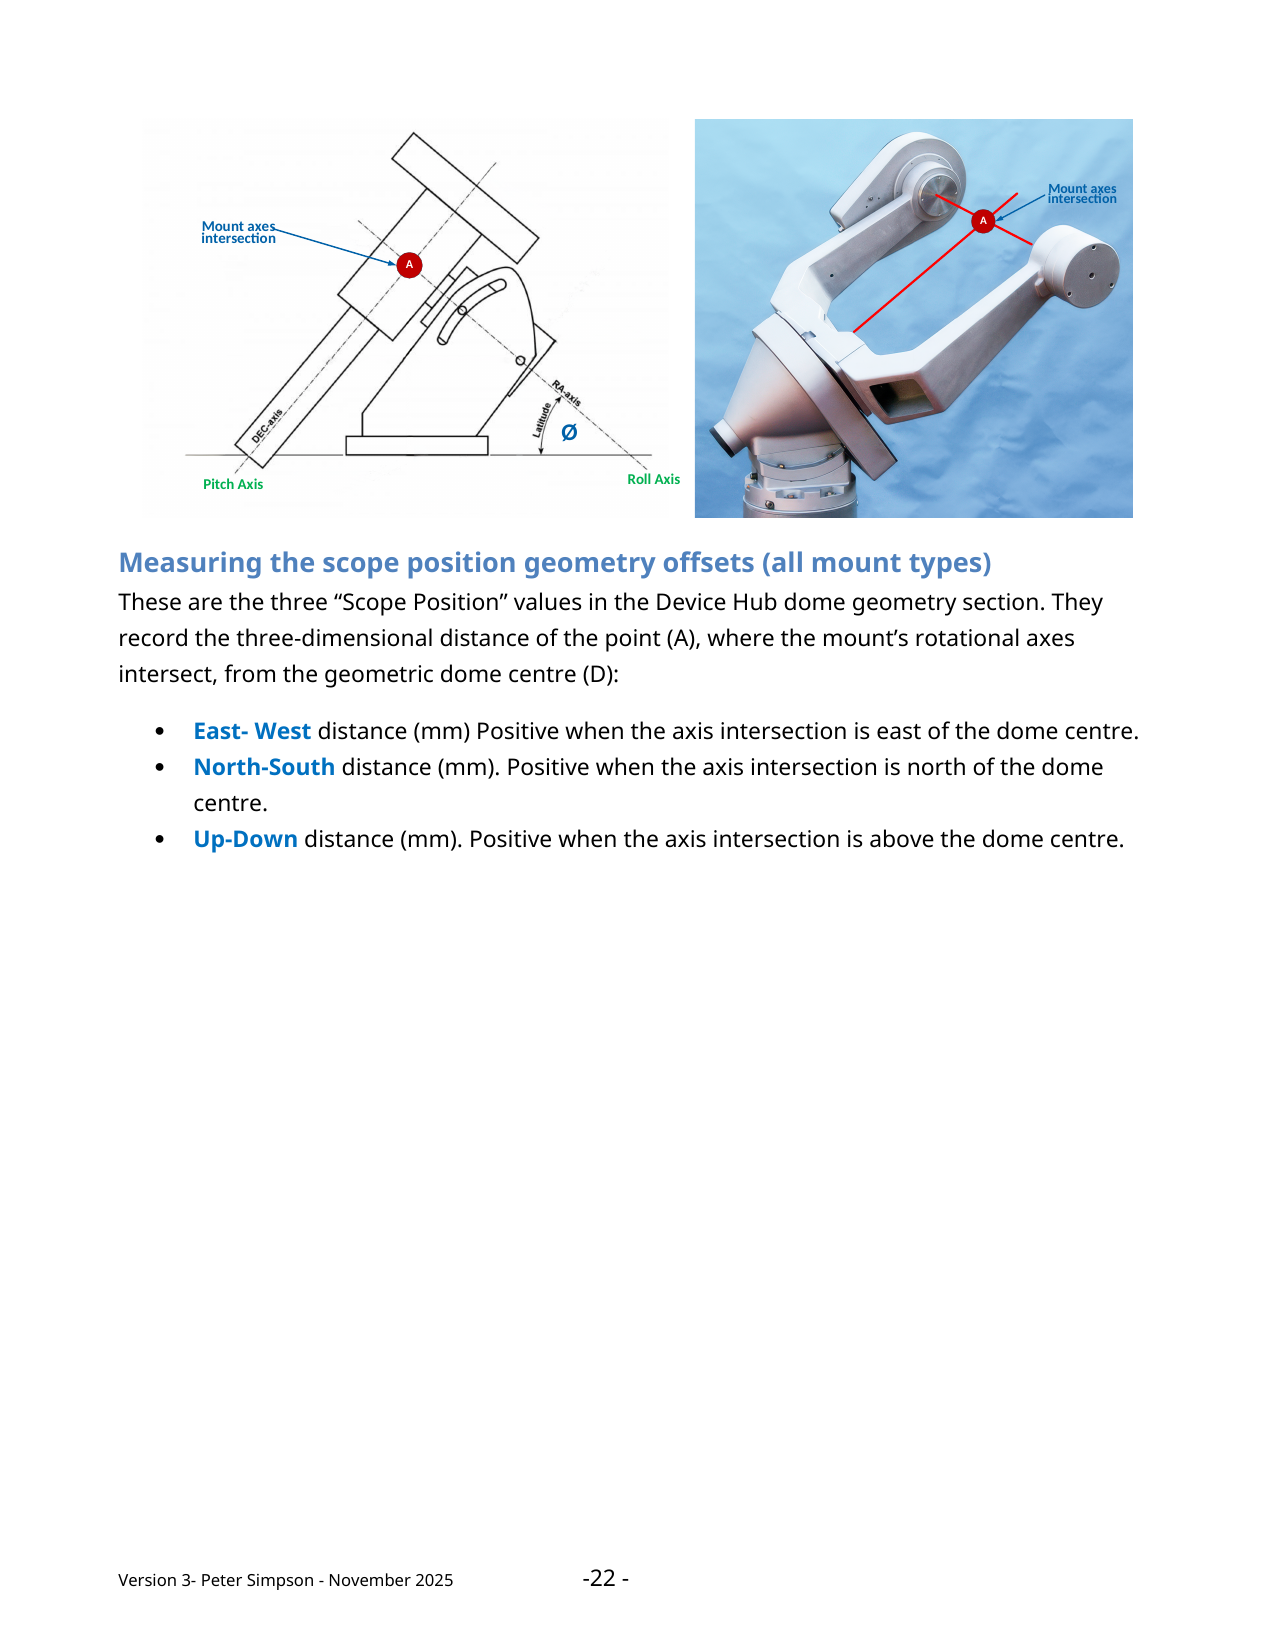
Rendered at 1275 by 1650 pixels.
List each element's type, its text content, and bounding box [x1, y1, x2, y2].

list North-South distance (mm). Positive when the axis intersection is north of the dome centre. [156, 751, 1157, 818]
list Up-Down distance (mm). Positive when the axis intersection is above the dome centre. [156, 823, 1157, 854]
text These are the three “Scope Position” values in the Device Hub dome geometry section. They record the three-dimensional distance of the point (A), where the mount’s rotational axes intersect, from the geometric dome centre (D): [118, 586, 1157, 689]
subtitle Measuring the scope position geometry offsets (all mount types) [118, 544, 1157, 581]
list East- West distance (mm) Positive when the axis intersection is east of the dome centre. [156, 715, 1157, 746]
